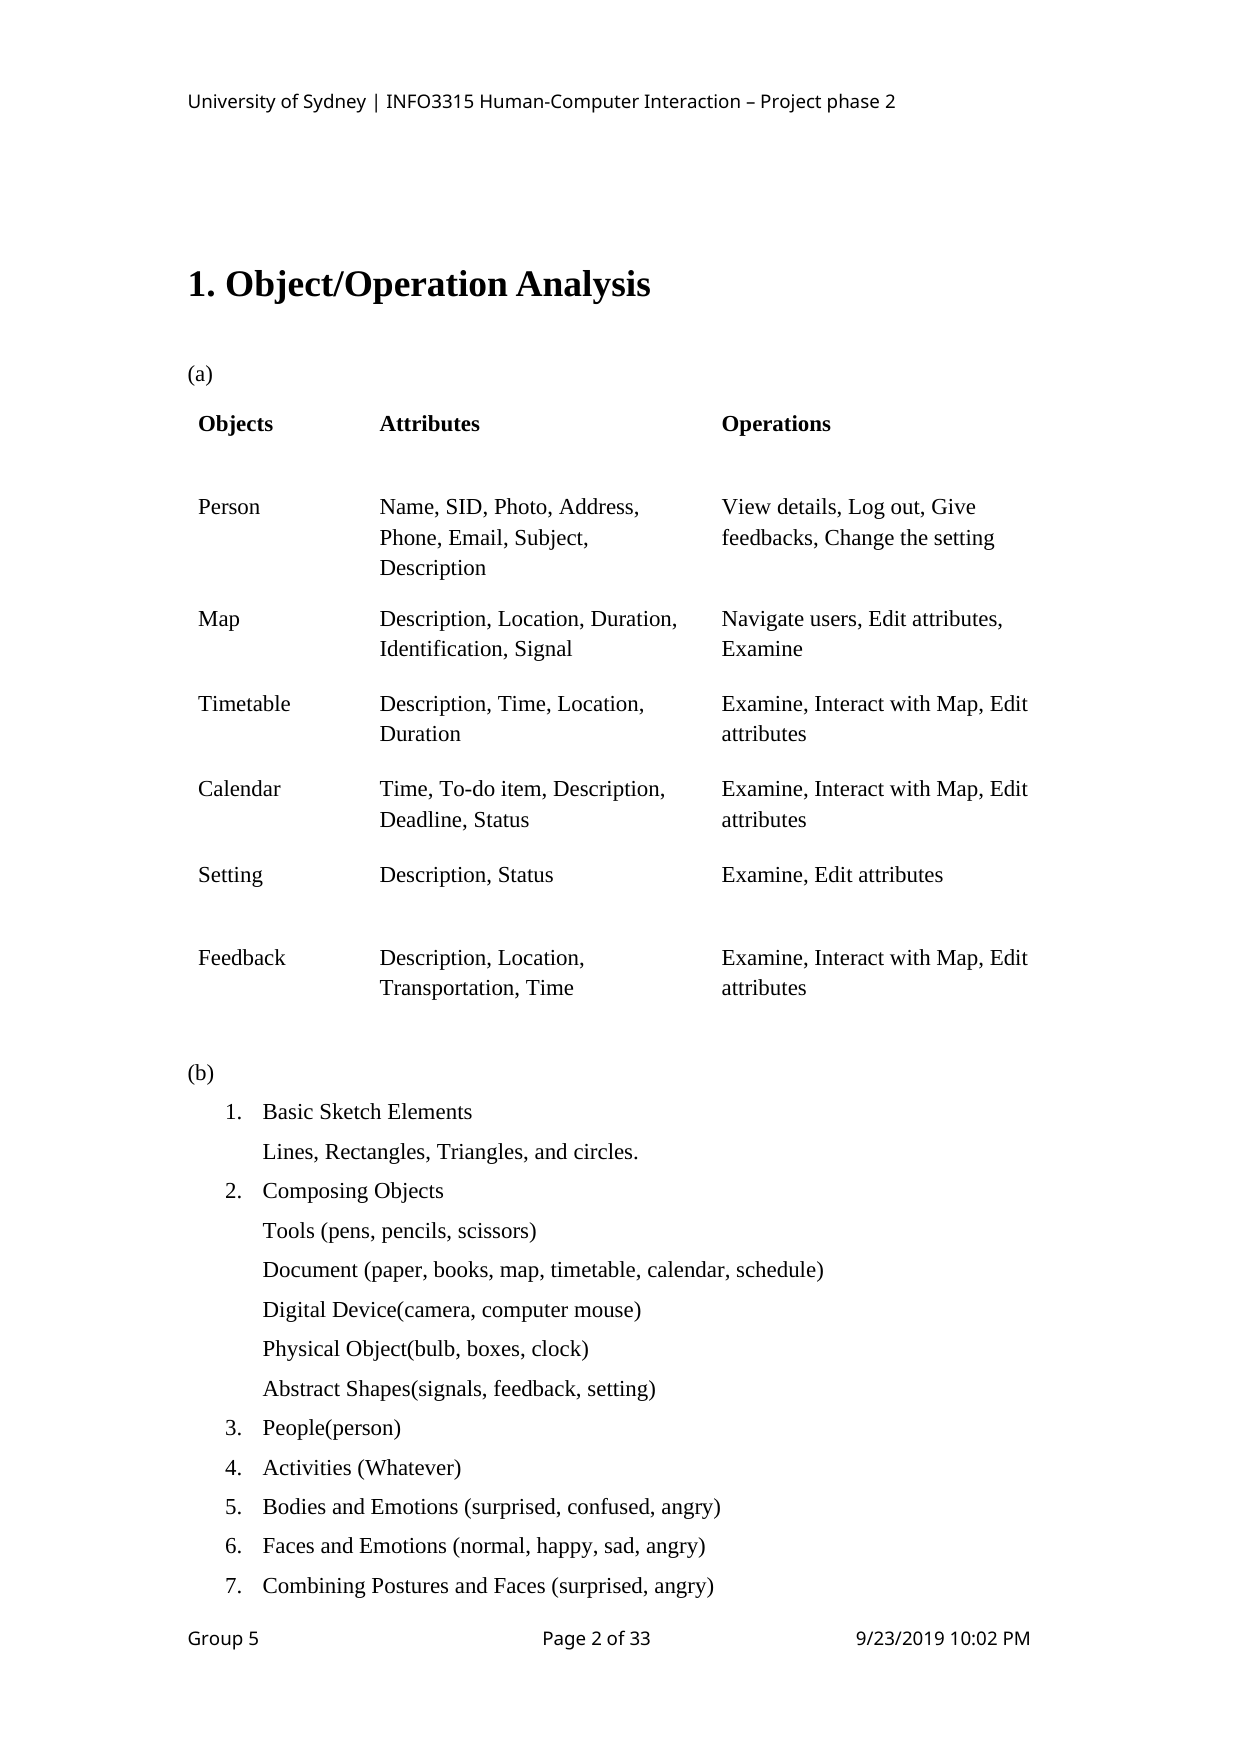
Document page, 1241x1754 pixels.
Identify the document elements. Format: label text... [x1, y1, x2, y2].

table_cell Description, Status [369, 851, 711, 934]
text Tools (pens, pencils, scissors) [262, 1217, 1053, 1243]
table_header Objects [188, 400, 369, 483]
text Abstract Shapes(signals, feedback, setting) [262, 1374, 1053, 1401]
list People(person) [225, 1414, 1053, 1440]
list Combining Postures and Faces (surprised, angry) [225, 1572, 1053, 1598]
list Basic Sketch Elements [225, 1098, 1053, 1124]
list Composing Objects [225, 1177, 1053, 1203]
text Physical Object(bulb, boxes, clock) [262, 1335, 1053, 1361]
text (b) [187, 1059, 1053, 1085]
table_cell Feedback [188, 934, 369, 1019]
table_cell Examine, Interact with Map, Edit attributes [711, 765, 1053, 851]
table_cell Navigate users, Edit attributes, Examine [711, 594, 1053, 680]
table_cell Description, Time, Location, Duration [369, 680, 711, 765]
text Digital Device(camera, computer mouse) [262, 1296, 1053, 1322]
table_header Attributes [369, 400, 711, 483]
table_cell Examine, Interact with Map, Edit attributes [711, 934, 1053, 1019]
table_cell Examine, Interact with Map, Edit attributes [711, 680, 1053, 765]
list Bodies and Emotions (surprised, confused, angry) [225, 1493, 1053, 1519]
table_cell Person [188, 483, 369, 594]
table_cell Calendar [188, 765, 369, 851]
text Lines, Rectangles, Triangles, and circles. [262, 1138, 1053, 1164]
table_cell Description, Location, Transportation, Time [369, 934, 711, 1019]
table_cell Map [188, 594, 369, 680]
list Faces and Emotions (normal, happy, sad, angry) [225, 1532, 1053, 1559]
table_cell Name, SID, Photo, Address, Phone, Email, Subject, Description [369, 483, 711, 594]
table_cell Time, To-do item, Description, Deadline, Status [369, 765, 711, 851]
text (a) [187, 360, 1053, 386]
list Activities (Whatever) [225, 1453, 1053, 1480]
table_cell Description, Location, Duration, Identification, Signal [369, 594, 711, 680]
table_cell Timetable [188, 680, 369, 765]
table_cell Examine, Edit attributes [711, 851, 1053, 934]
text Document (paper, books, map, timetable, calendar, schedule) [262, 1256, 1053, 1282]
subtitle 1. Object/Operation Analysis [187, 261, 1053, 304]
table_header Operations [711, 400, 1053, 483]
table_cell Setting [188, 851, 369, 934]
table_cell View details, Log out, Give feedbacks, Change the setting [711, 483, 1053, 594]
